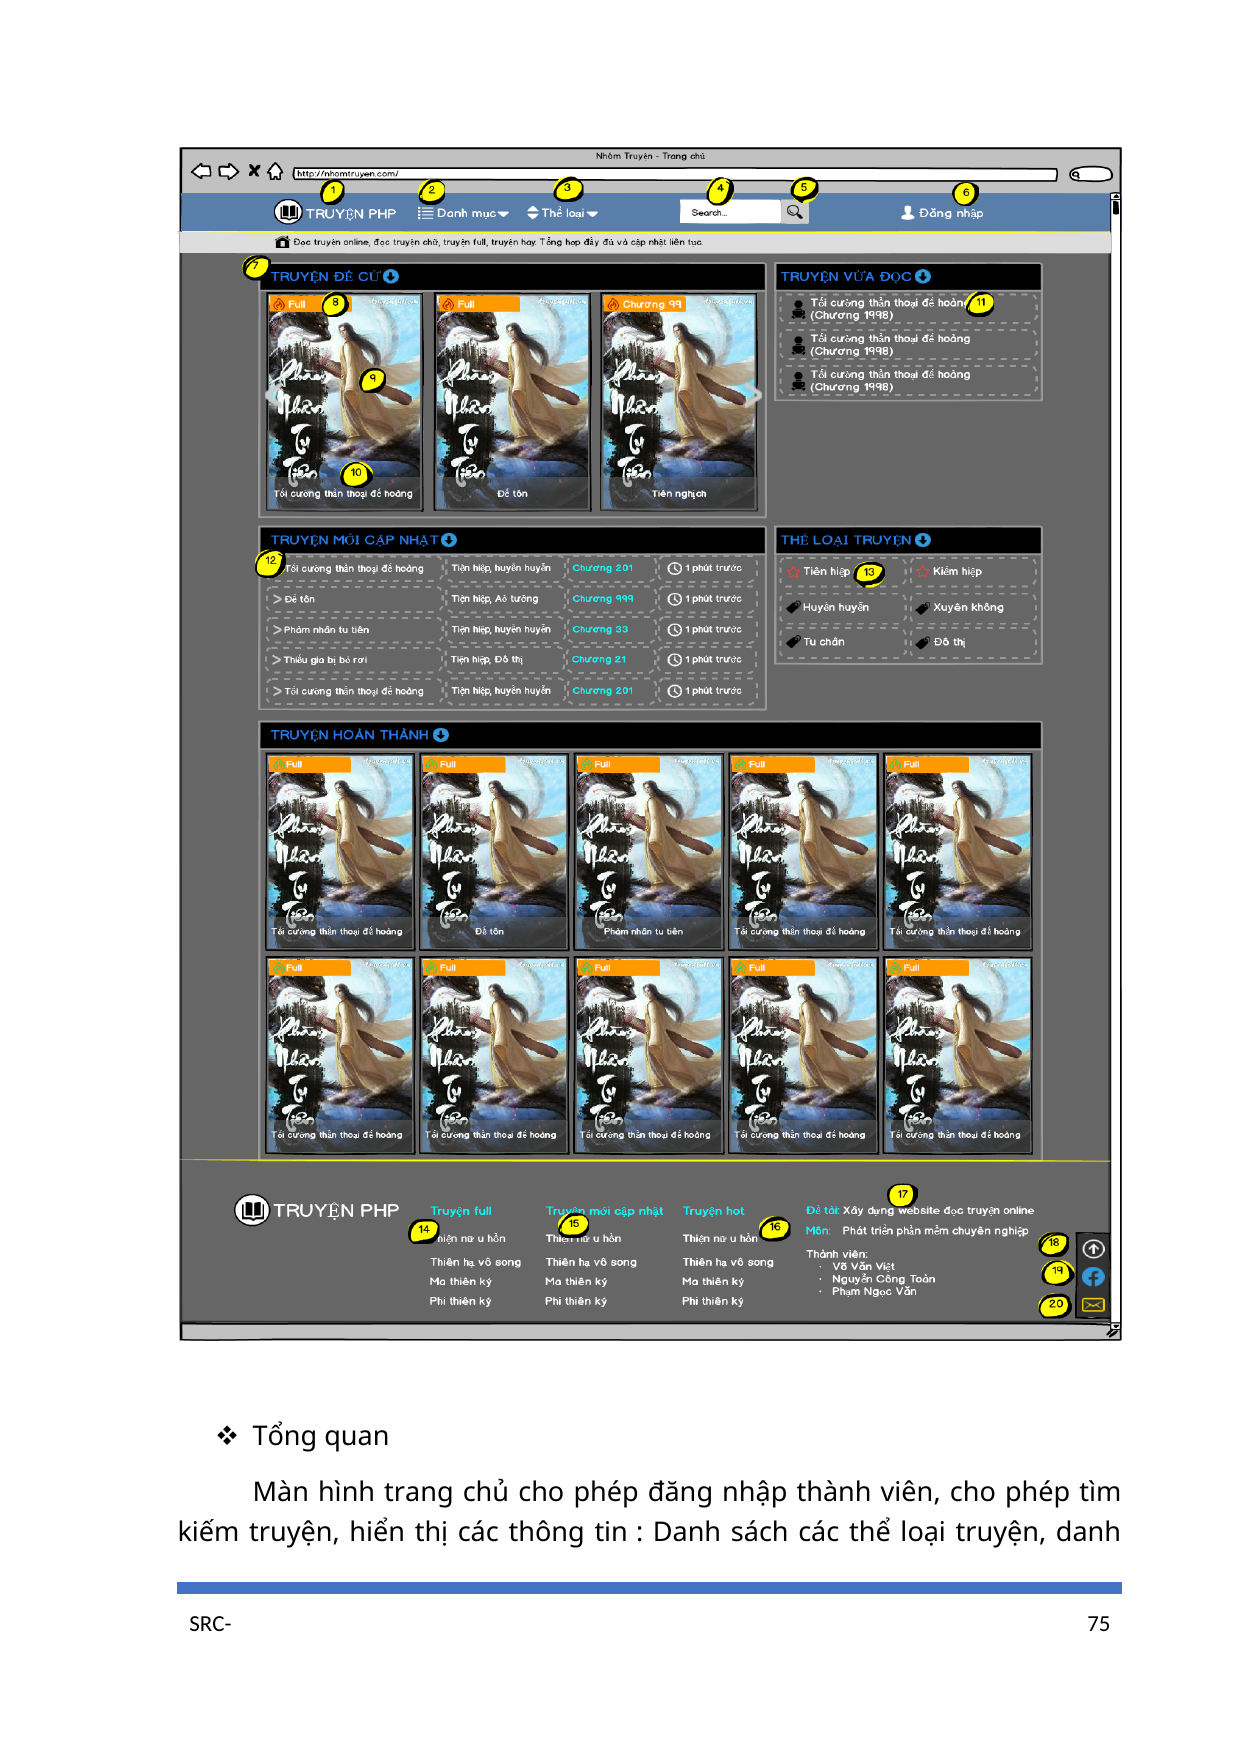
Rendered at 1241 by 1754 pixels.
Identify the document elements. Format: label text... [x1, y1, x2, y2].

list Tổng quan [215, 1416, 1122, 1453]
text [177, 1472, 1122, 1549]
picture [177, 147, 1122, 1341]
